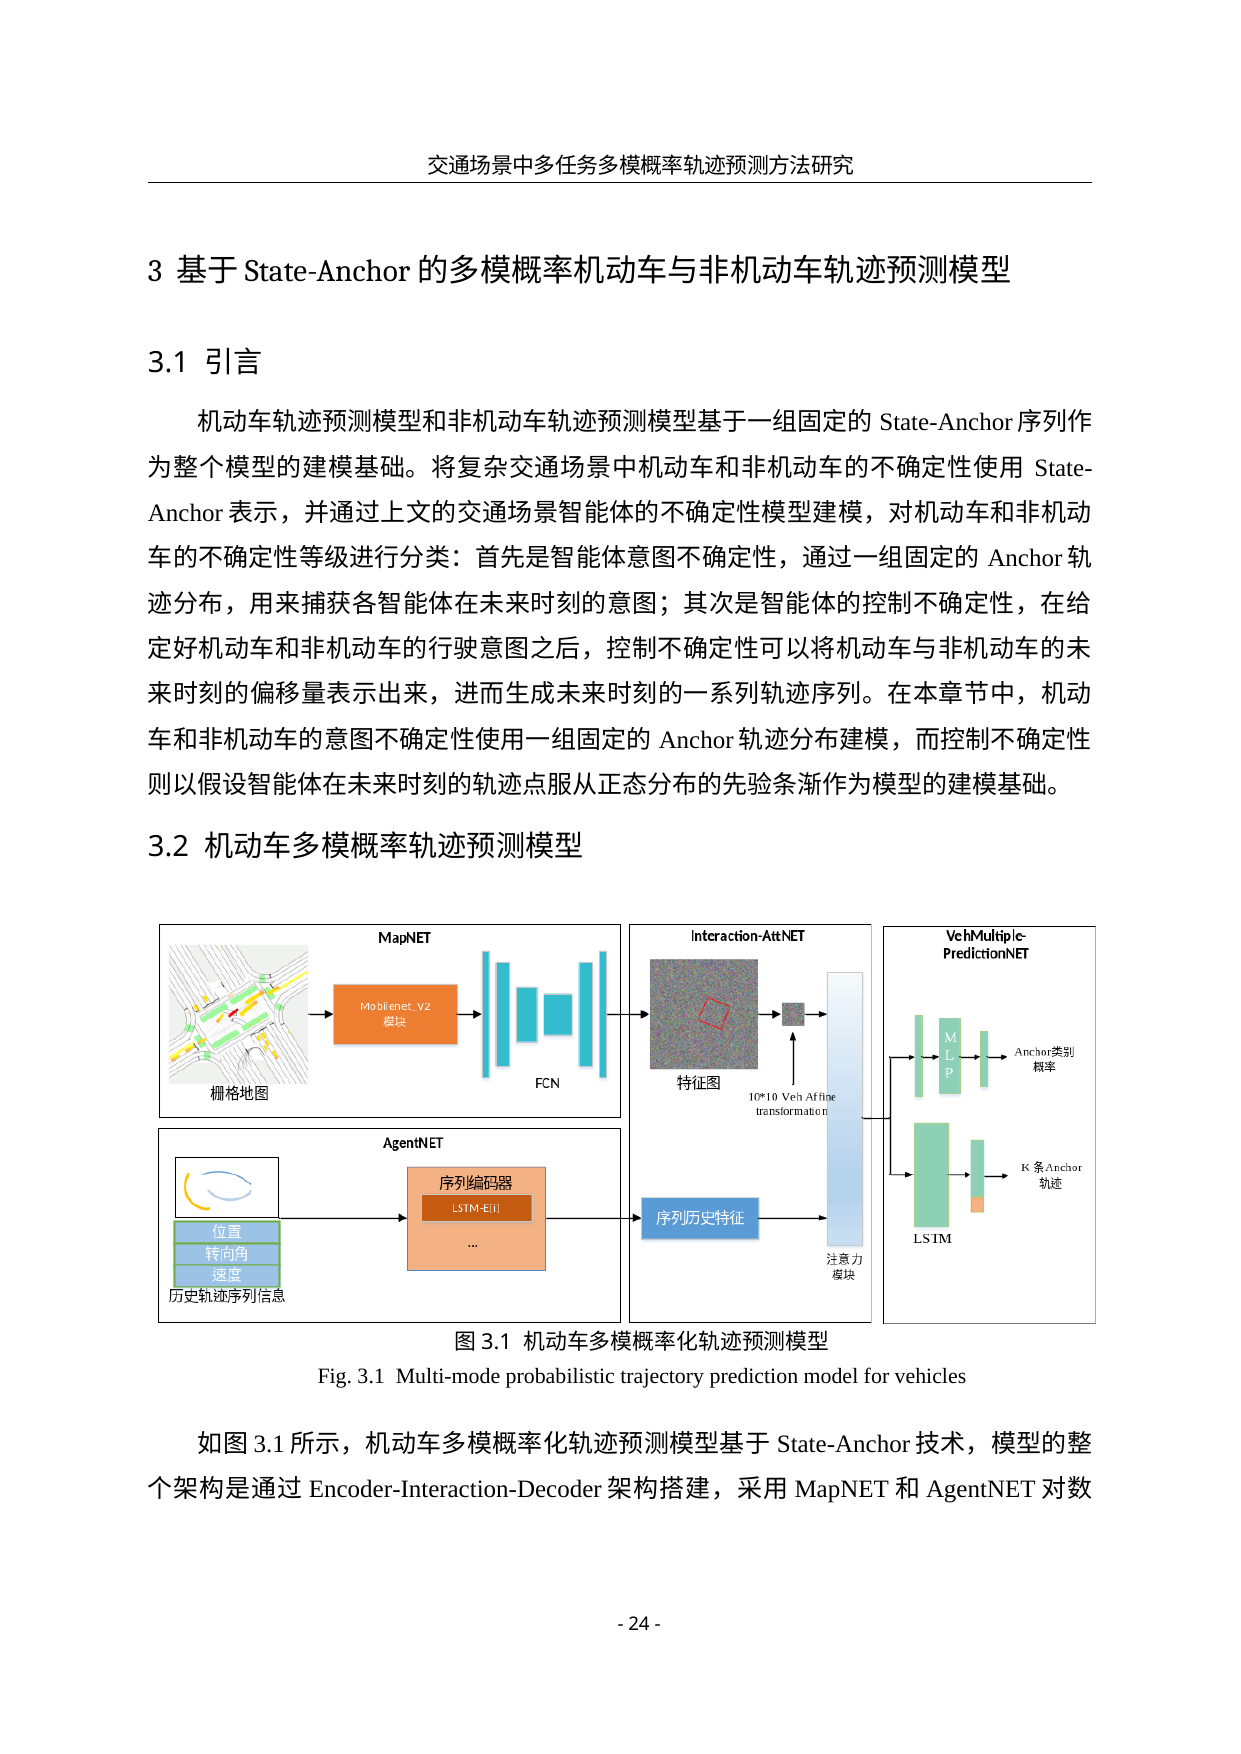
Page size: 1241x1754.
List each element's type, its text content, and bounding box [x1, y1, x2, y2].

text 图3.1 机动车多模概率化轨迹预测模型 [148, 1324, 1092, 1355]
text Fig. 3.1 Multi-mode probabilistic trajectory prediction model for vehicles [148, 1363, 1092, 1388]
subtitle 3.2 机动车多模概率轨迹预测模型 [148, 822, 1092, 864]
subtitle 3.1 引言 [148, 338, 1092, 381]
text 机动车轨迹预测模型和非机动车轨迹预测模型基于一组固定的State-Anchor序列作为整个模型的建模基础。将复杂交通场景中机动车和非机动车的不确定性使用State-Anchor表示，并通过上文的交通场景智能体的不确定性模型建模，对机动车和非机动车的不确定性等级进行分类：首先是智能体意图不确定性，通过一组固定的Anchor轨迹分布，用来捕获各智能体在未来时刻的意图；其次是智能体的控制不确定性，在给定好机动车和非机动车的行驶意图之后，控制不确定性可以将机动车与非机动车的未来时刻的偏移量表示出来，进而生成未来时刻的一系列轨迹序列。在本章节中，机动车和非机动车的意图不确定性使用一组固定的Anchor轨迹分布建模，而控制不确定性则以假设智能体在未来时刻的轨迹点服从正态分布的先验条渐作为模型的建模基础。 [148, 402, 1092, 801]
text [148, 1423, 1092, 1505]
text 3 基于State-Anchor 的多模概率机动车与非机动车轨迹预测模型 [148, 246, 1092, 291]
